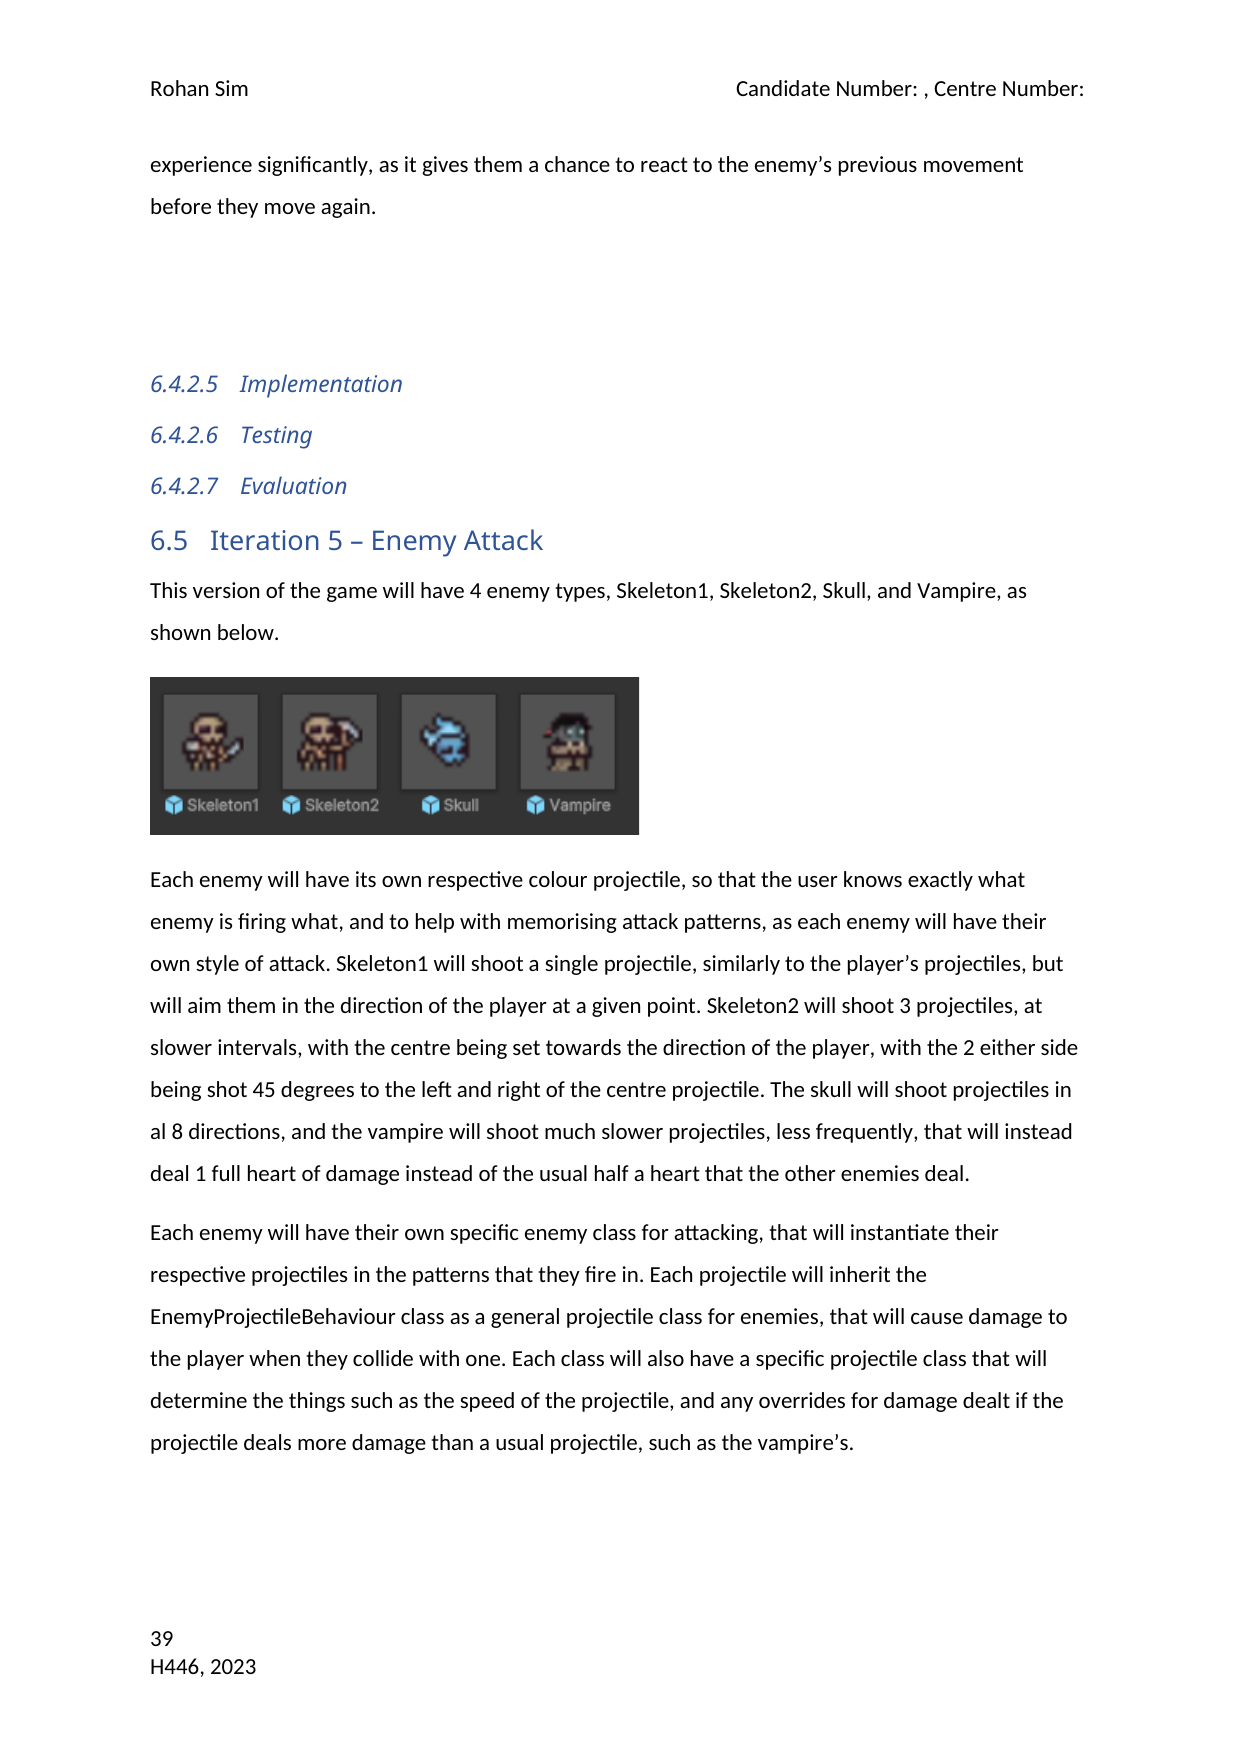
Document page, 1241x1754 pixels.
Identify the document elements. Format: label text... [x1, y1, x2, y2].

text Each enemy will have its own respective colour projectile, so that the user knows exactly what enemy is firing what, and to help with memorising attack patterns, as each enemy will have their own style of attack. Skeleton1 will shoot a single projectile, similarly to the player’s projectiles, but will aim them in the direction of the player at a given point. Skeleton2 will shoot 3 projectiles, at slower intervals, with the centre being set towards the direction of the player, with the 2 either side being shot 45 degrees to the left and right of the centre projectile. The skull will shoot projectiles in al 8 directions, and the vampire will shoot much slower projectiles, less frequently, that will instead deal 1 full heart of damage instead of the usual half a heart that the other enemies deal. [150, 865, 1090, 1187]
text This version of the game will have 4 enemy types, Skeleton1, Skeleton2, Skull, and Vampire, as shown below. [150, 576, 1090, 646]
subtitle Implementation [150, 368, 1090, 399]
text Each enemy will have their own specific enemy class for attacking, that will instantiate their respective projectiles in the patterns that they fire in. Each projectile will inherit the EnemyProjectileBehaviour class as a general projectile class for enemies, that will cause damage to the player when they collide with one. Each class will also have a specific projectile class that will determine the things such as the speed of the projectile, and any overrides for damage dealt if the projectile deals more damage than a usual projectile, such as the vampire’s. [150, 1218, 1090, 1456]
subtitle Testing [150, 419, 1090, 450]
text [150, 150, 1090, 220]
subtitle Evaluation [150, 470, 1090, 501]
picture [150, 677, 640, 835]
subtitle Iteration 5 – Enemy Attack [150, 521, 1090, 558]
